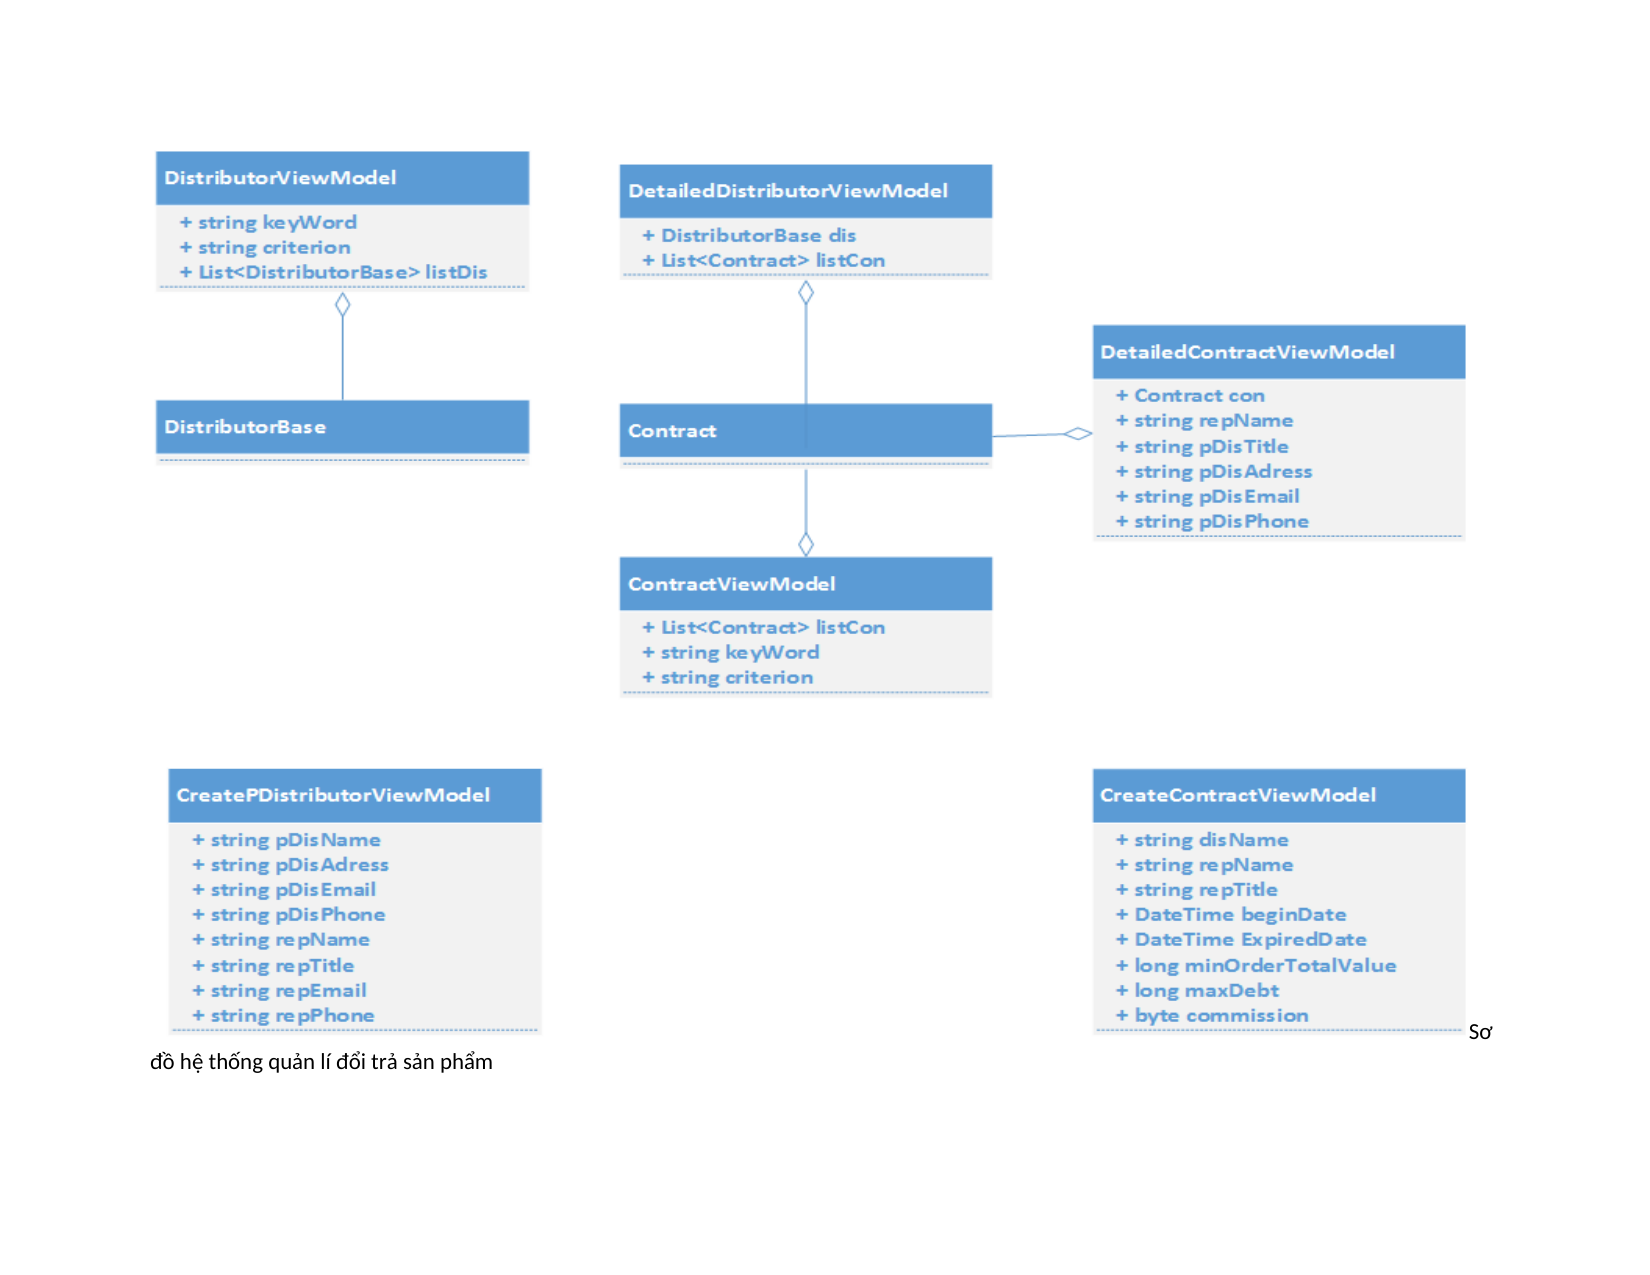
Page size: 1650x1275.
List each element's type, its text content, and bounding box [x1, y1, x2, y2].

picture [150, 150, 1469, 1039]
